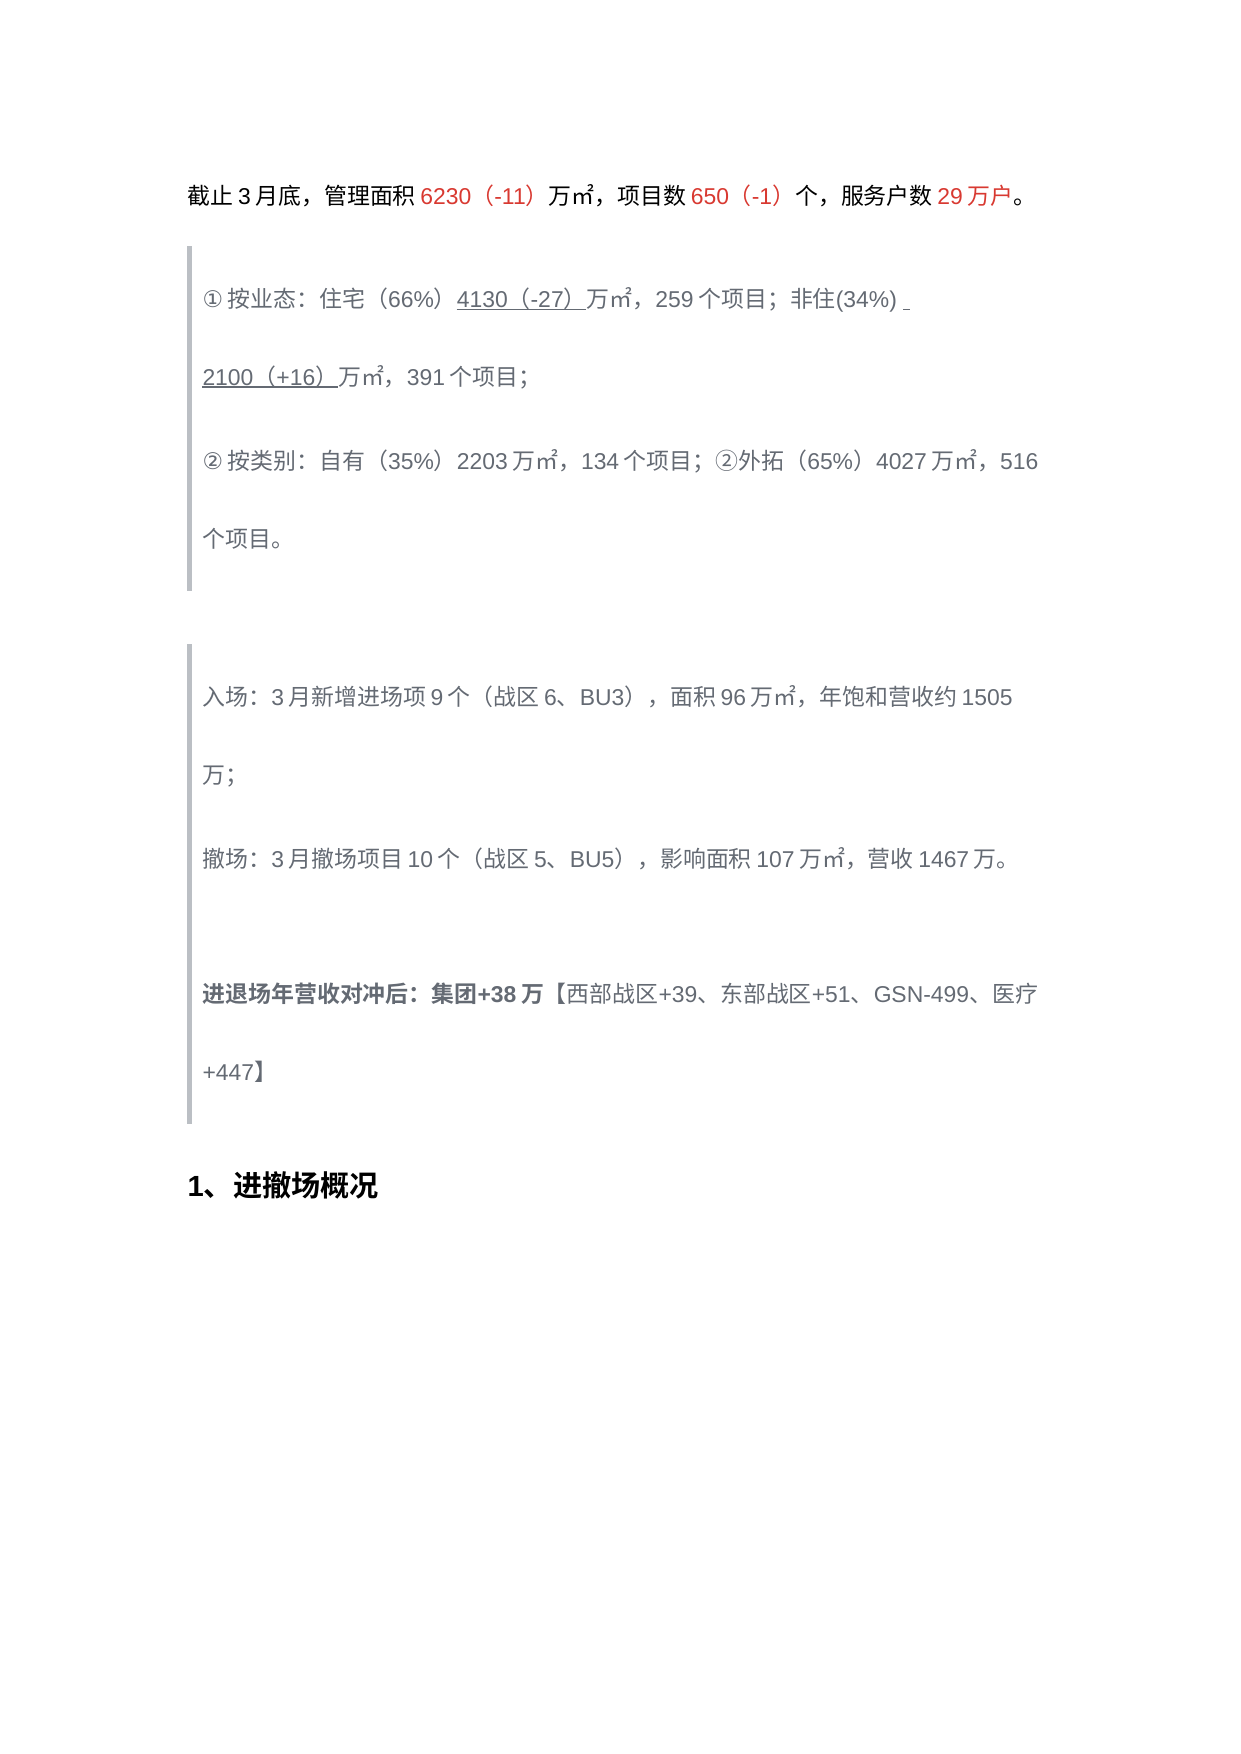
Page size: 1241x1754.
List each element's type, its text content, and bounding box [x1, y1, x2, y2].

table_header ①按业态：住宅（66%）4130（-27）万㎡，259个项目；非住(34%) 2100（+16）万㎡，391个项目； ②按类别：自有（35%）2203万㎡，134个项目；②外拓（65%）4027万㎡，516个项目。 [192, 246, 1052, 591]
text 1、进撤场概况 [187, 1151, 1053, 1216]
table_header 入场：3月新增进场项9个（战区6、BU3），面积96万㎡，年饱和营收约1505万； 撤场：3月撤场项目10个（战区5、BU5），影响面积107万㎡，营收1467万。 进退场年营收对冲后：集团+38万【西部战区+39、东部战区+51、GSN-499、医疗+447】 [192, 644, 1052, 1124]
text 截止3月底，管理面积6230（-11）万㎡，项目数650（-1）个，服务户数29万户。 [187, 162, 1053, 227]
